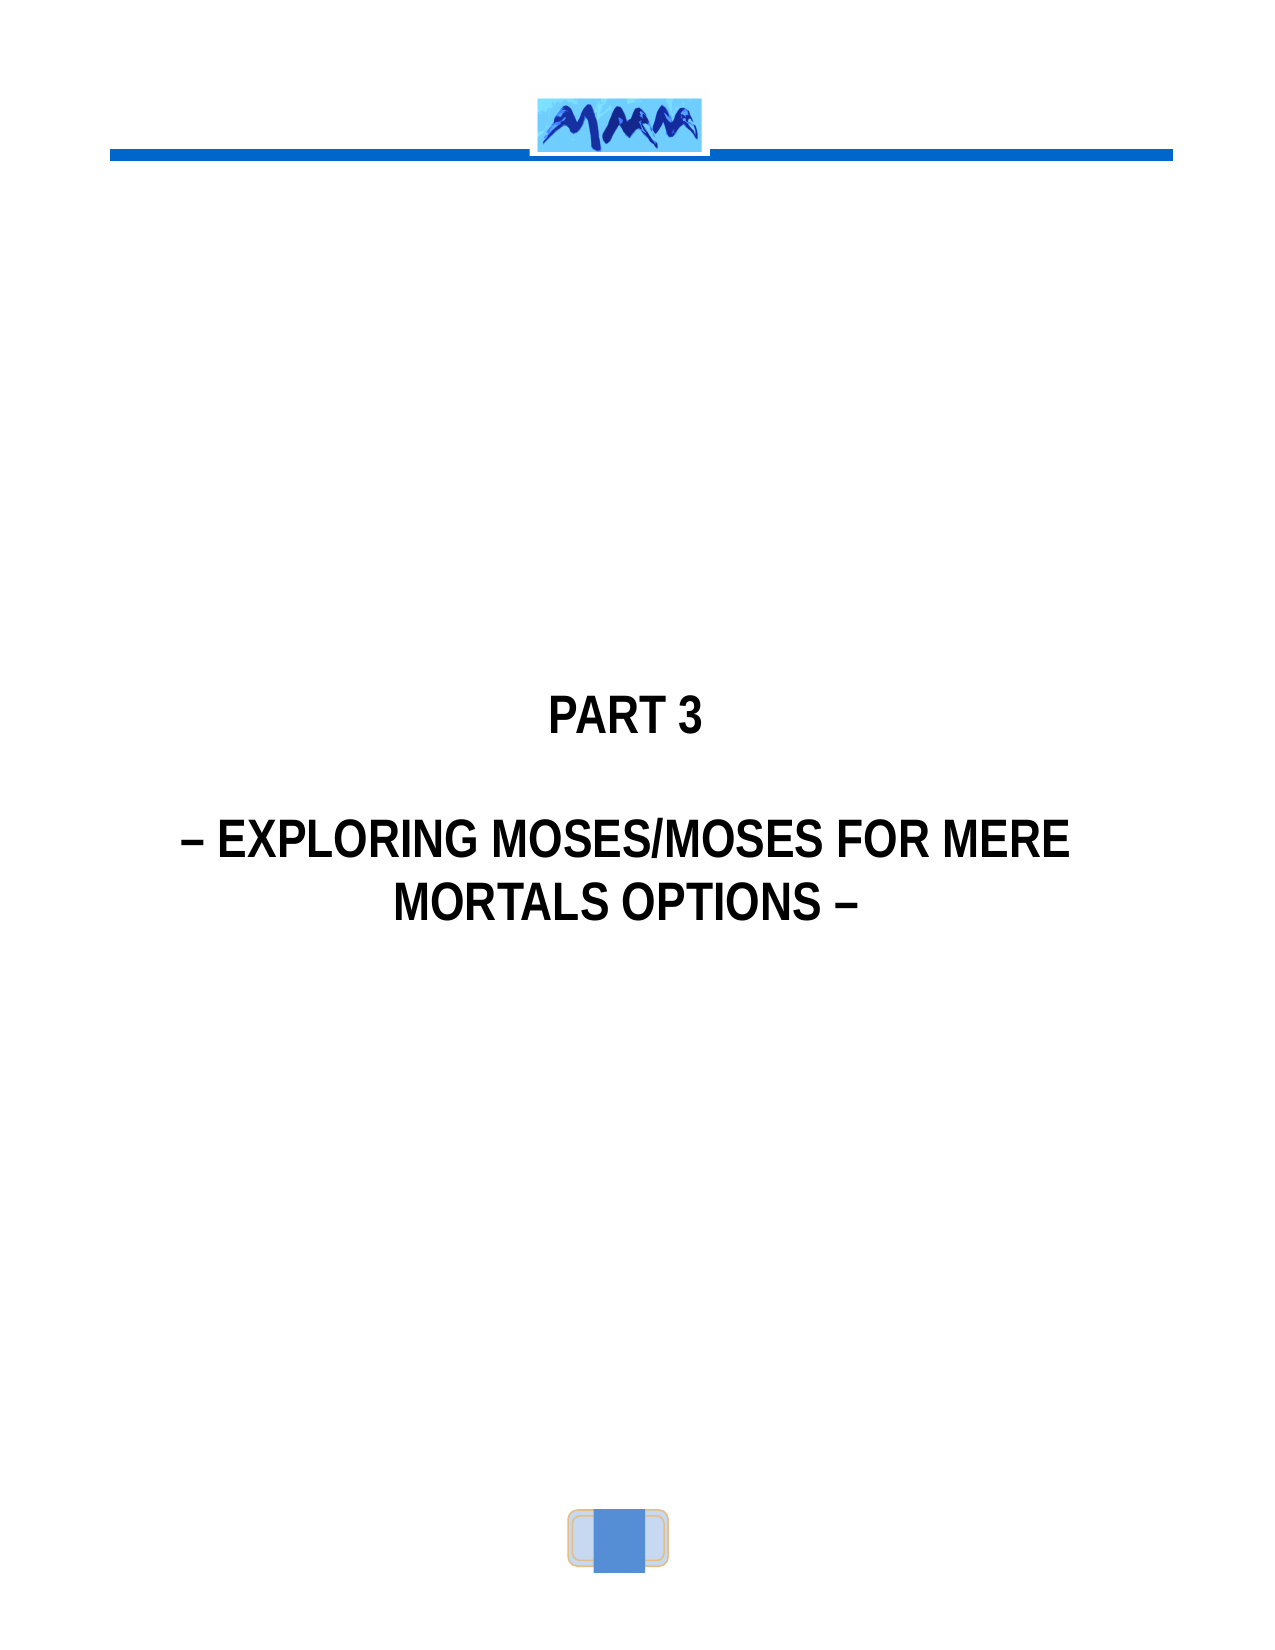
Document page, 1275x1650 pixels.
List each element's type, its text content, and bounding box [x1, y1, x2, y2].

subtitle PART 3 – EXPLORING MOSES/MOSES FOR MERE MORTALS OPTIONS – [112, 683, 1140, 931]
picture [529, 87, 710, 156]
